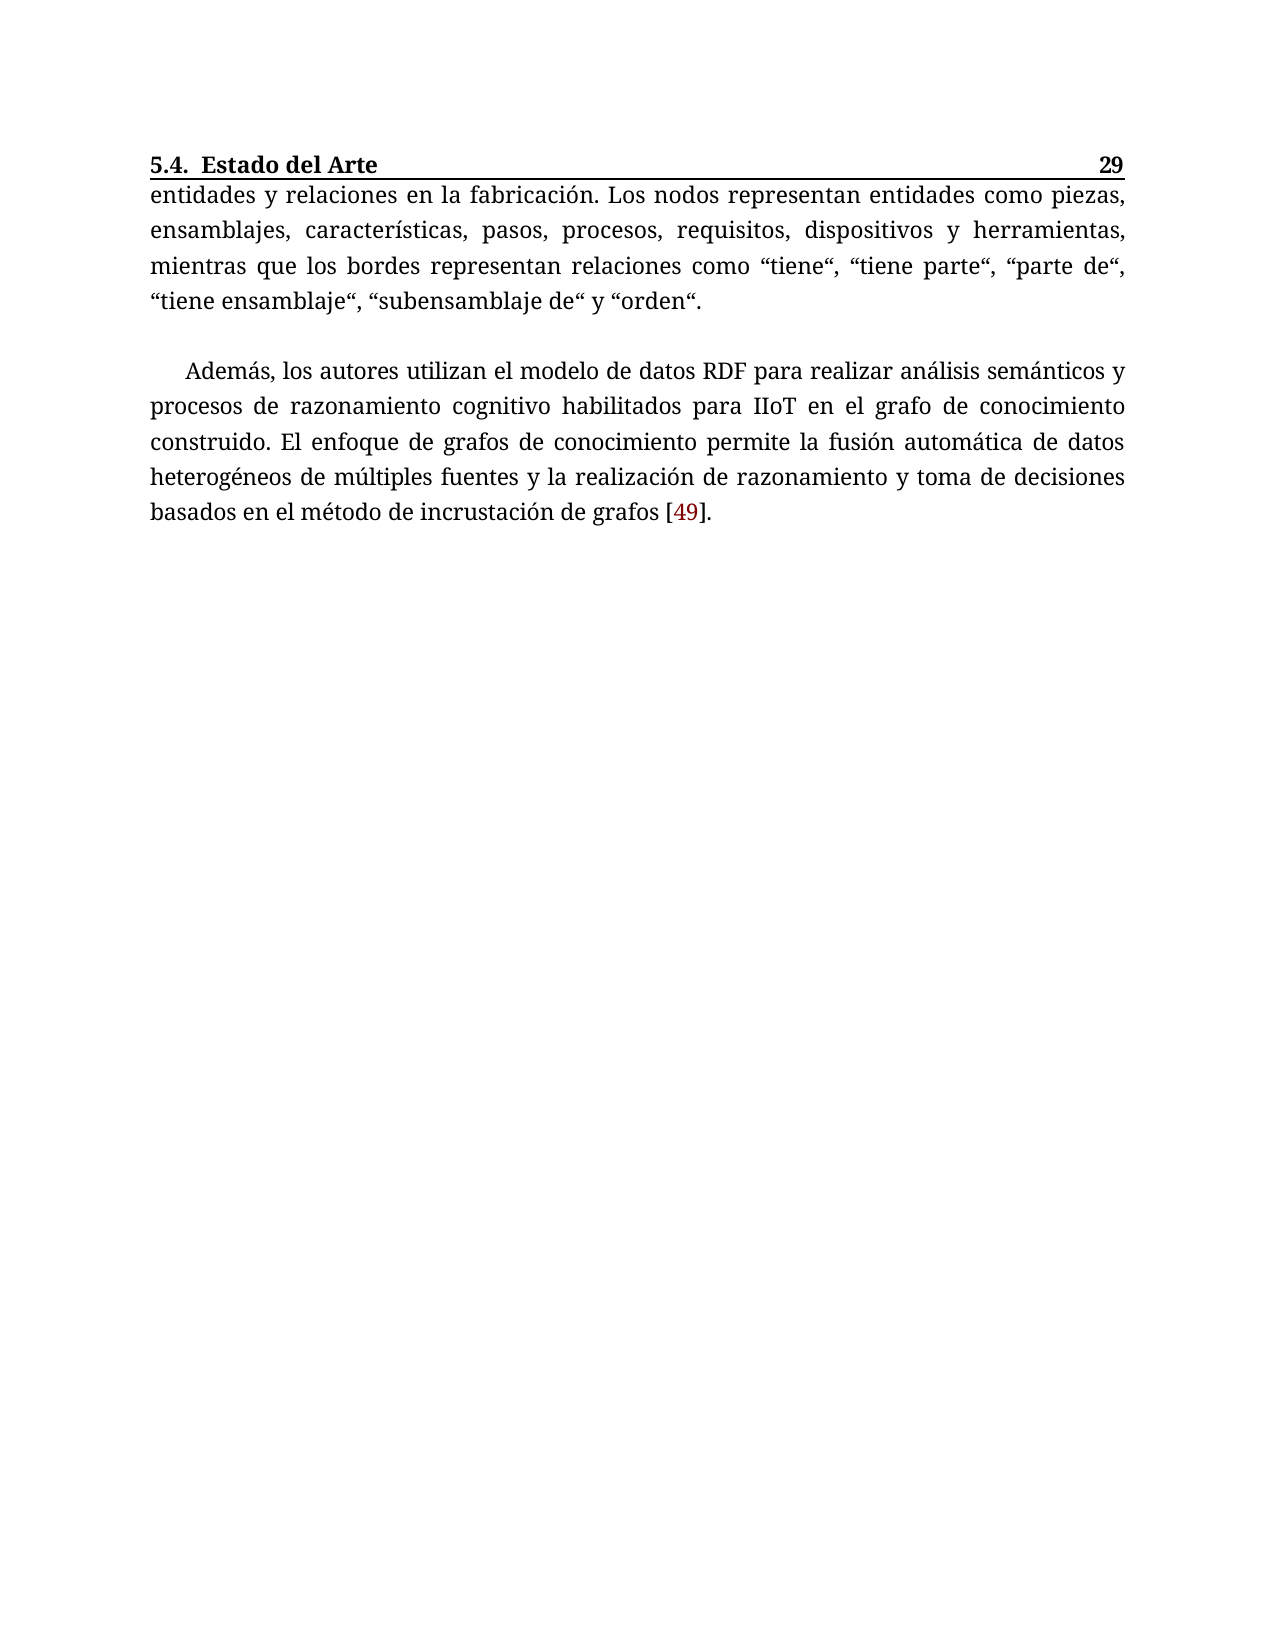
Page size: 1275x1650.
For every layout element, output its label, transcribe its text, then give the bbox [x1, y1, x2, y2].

text Además, los autores utilizan el modelo de datos RDF para realizar análisis semánticos y procesos de razonamiento cognitivo habilitados para IIoT en el grafo de conocimiento construido. El enfoque de grafos de conocimiento permite la fusión automática de datos heterogéneos de múltiples fuentes y la realización de razonamiento y toma de decisiones basados en el método de incrustación de grafos [49]. [150, 355, 1125, 527]
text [150, 179, 1126, 316]
